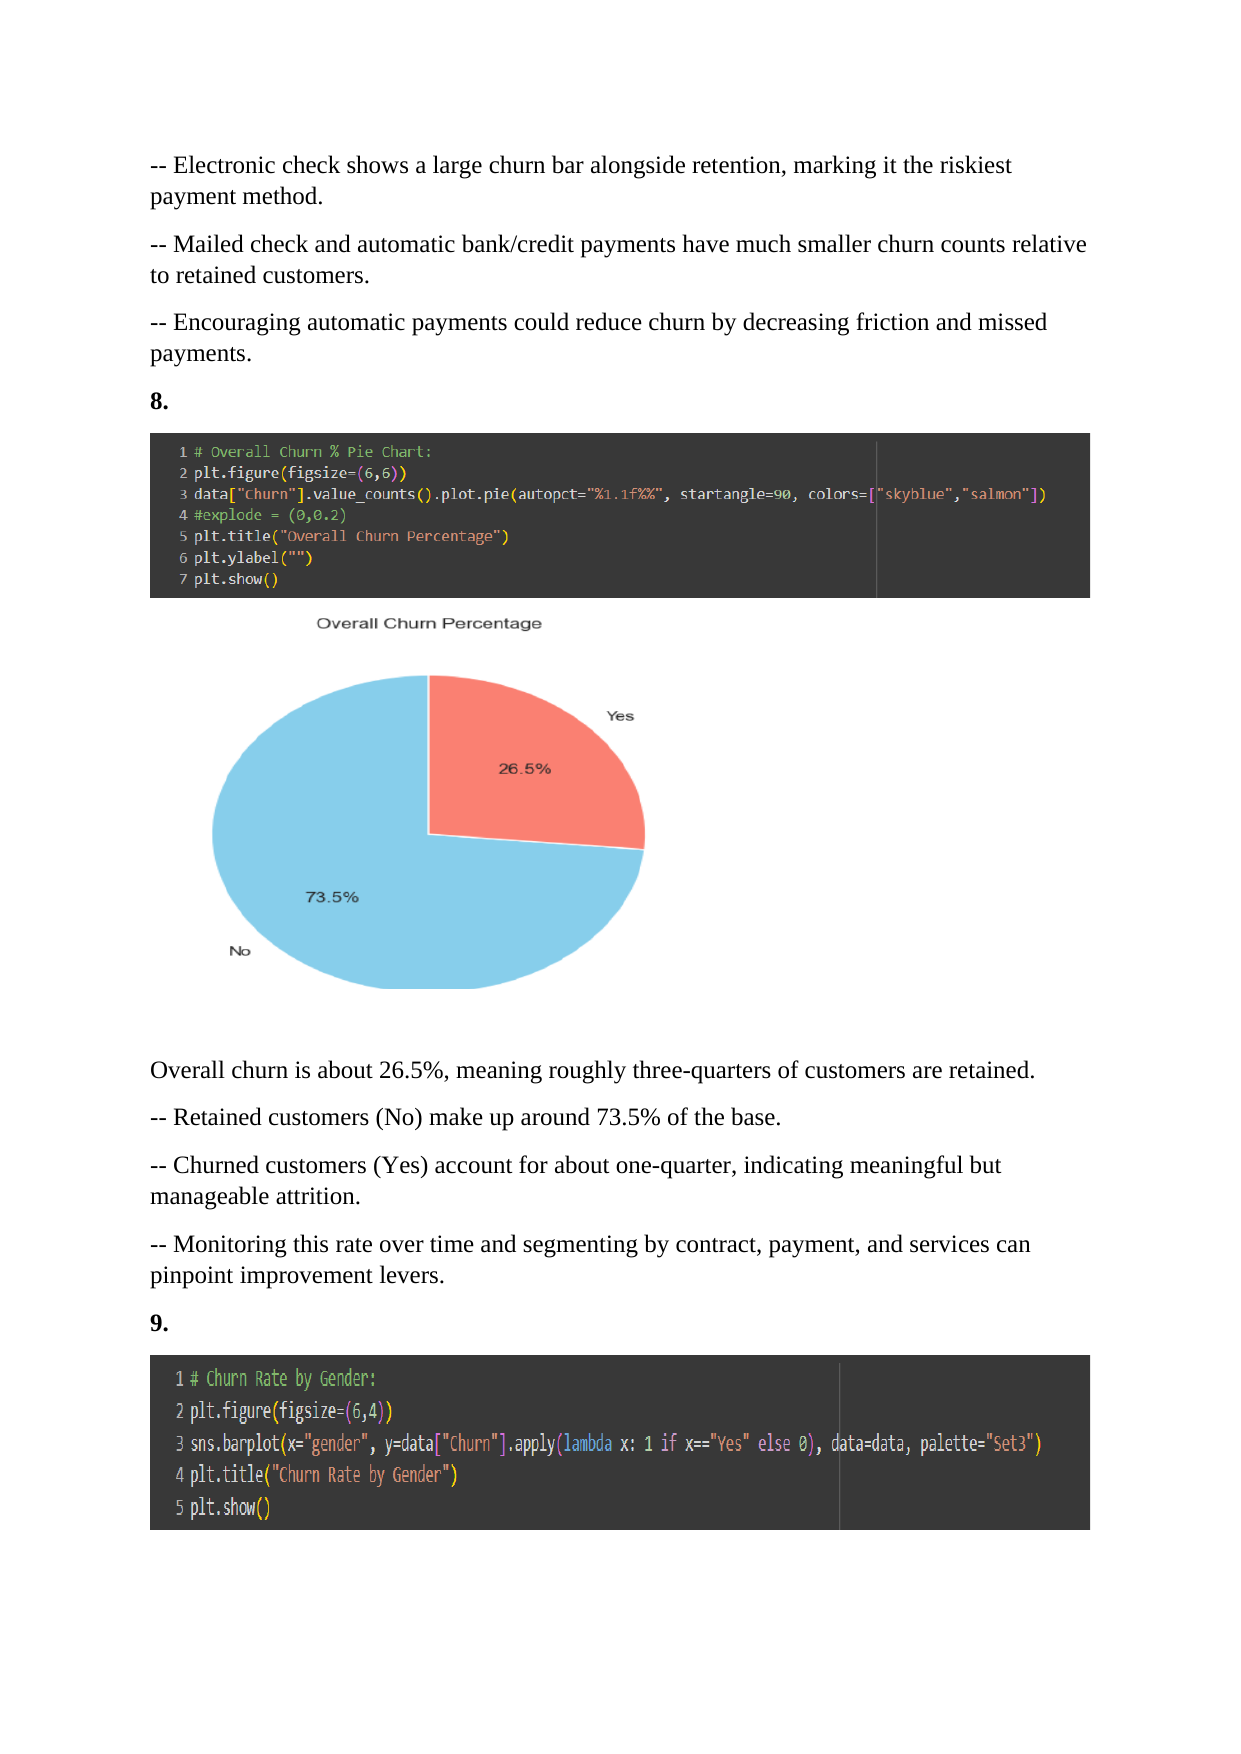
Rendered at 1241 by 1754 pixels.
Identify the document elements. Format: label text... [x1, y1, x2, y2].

text -- Monitoring this rate over time and segmenting by contract, payment, and services can pinpoint improvement levers. [150, 1229, 1090, 1289]
text -- Mailed check and automatic bank/credit payments have much smaller churn counts relative to retained customers. [150, 229, 1090, 288]
text -- Electronic check shows a large churn bar alongside retention, marking it the riskiest payment method. [150, 150, 1090, 210]
text -- Encouraging automatic payments could reduce churn by decreasing friction and missed payments. [150, 307, 1090, 367]
picture [150, 1355, 1091, 1530]
text 8. [150, 386, 1090, 415]
text Overall churn is about 26.5%, meaning roughly three-quarters of customers are retained. [150, 1055, 1090, 1083]
picture [150, 616, 684, 989]
text -- Retained customers (No) make up around 73.5% of the base. [150, 1102, 1090, 1131]
picture [150, 433, 1091, 598]
text 9. [150, 1308, 1090, 1336]
text -- Churned customers (Yes) account for about one-quarter, indicating meaningful but manageable attrition. [150, 1150, 1090, 1210]
